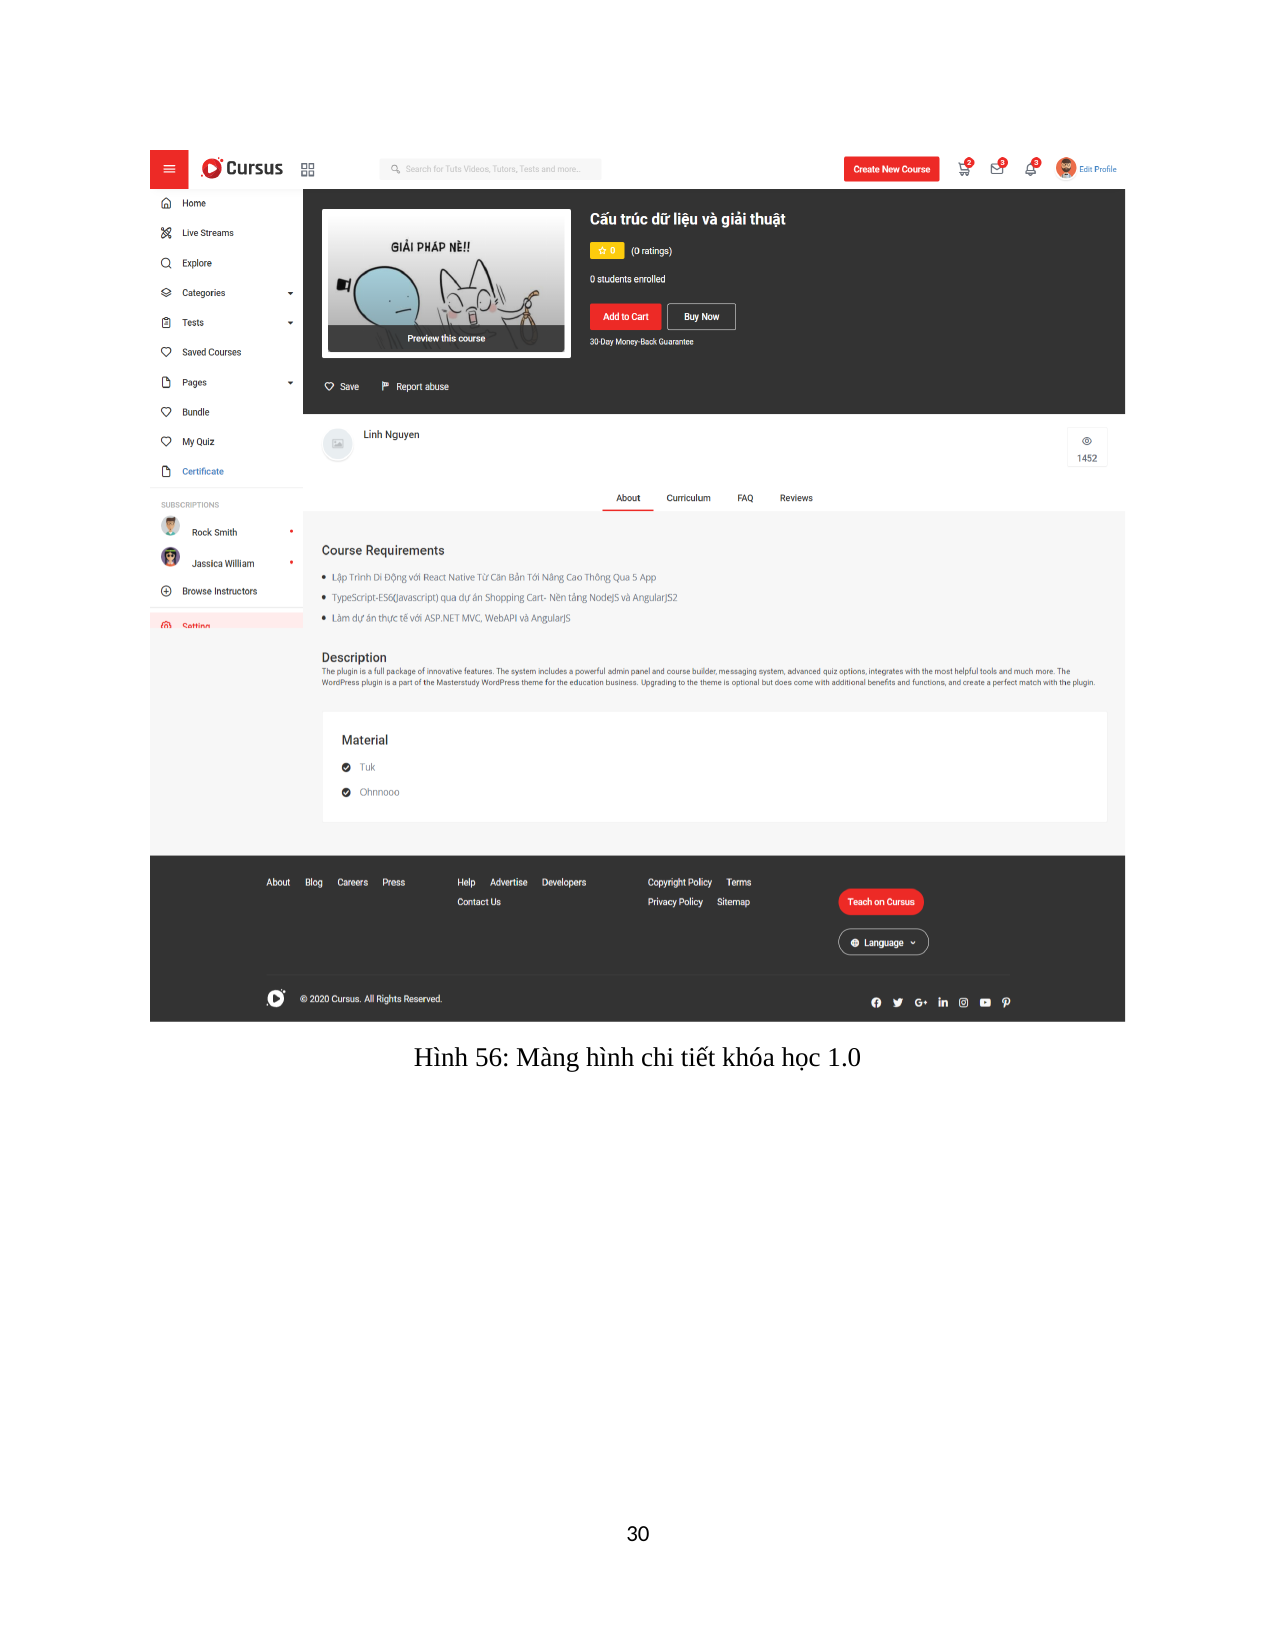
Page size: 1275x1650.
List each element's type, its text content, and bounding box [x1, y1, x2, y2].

picture [150, 150, 1125, 1022]
text Hình 56: Màng hình chi tiết khóa học 1.0 [150, 1041, 1125, 1072]
